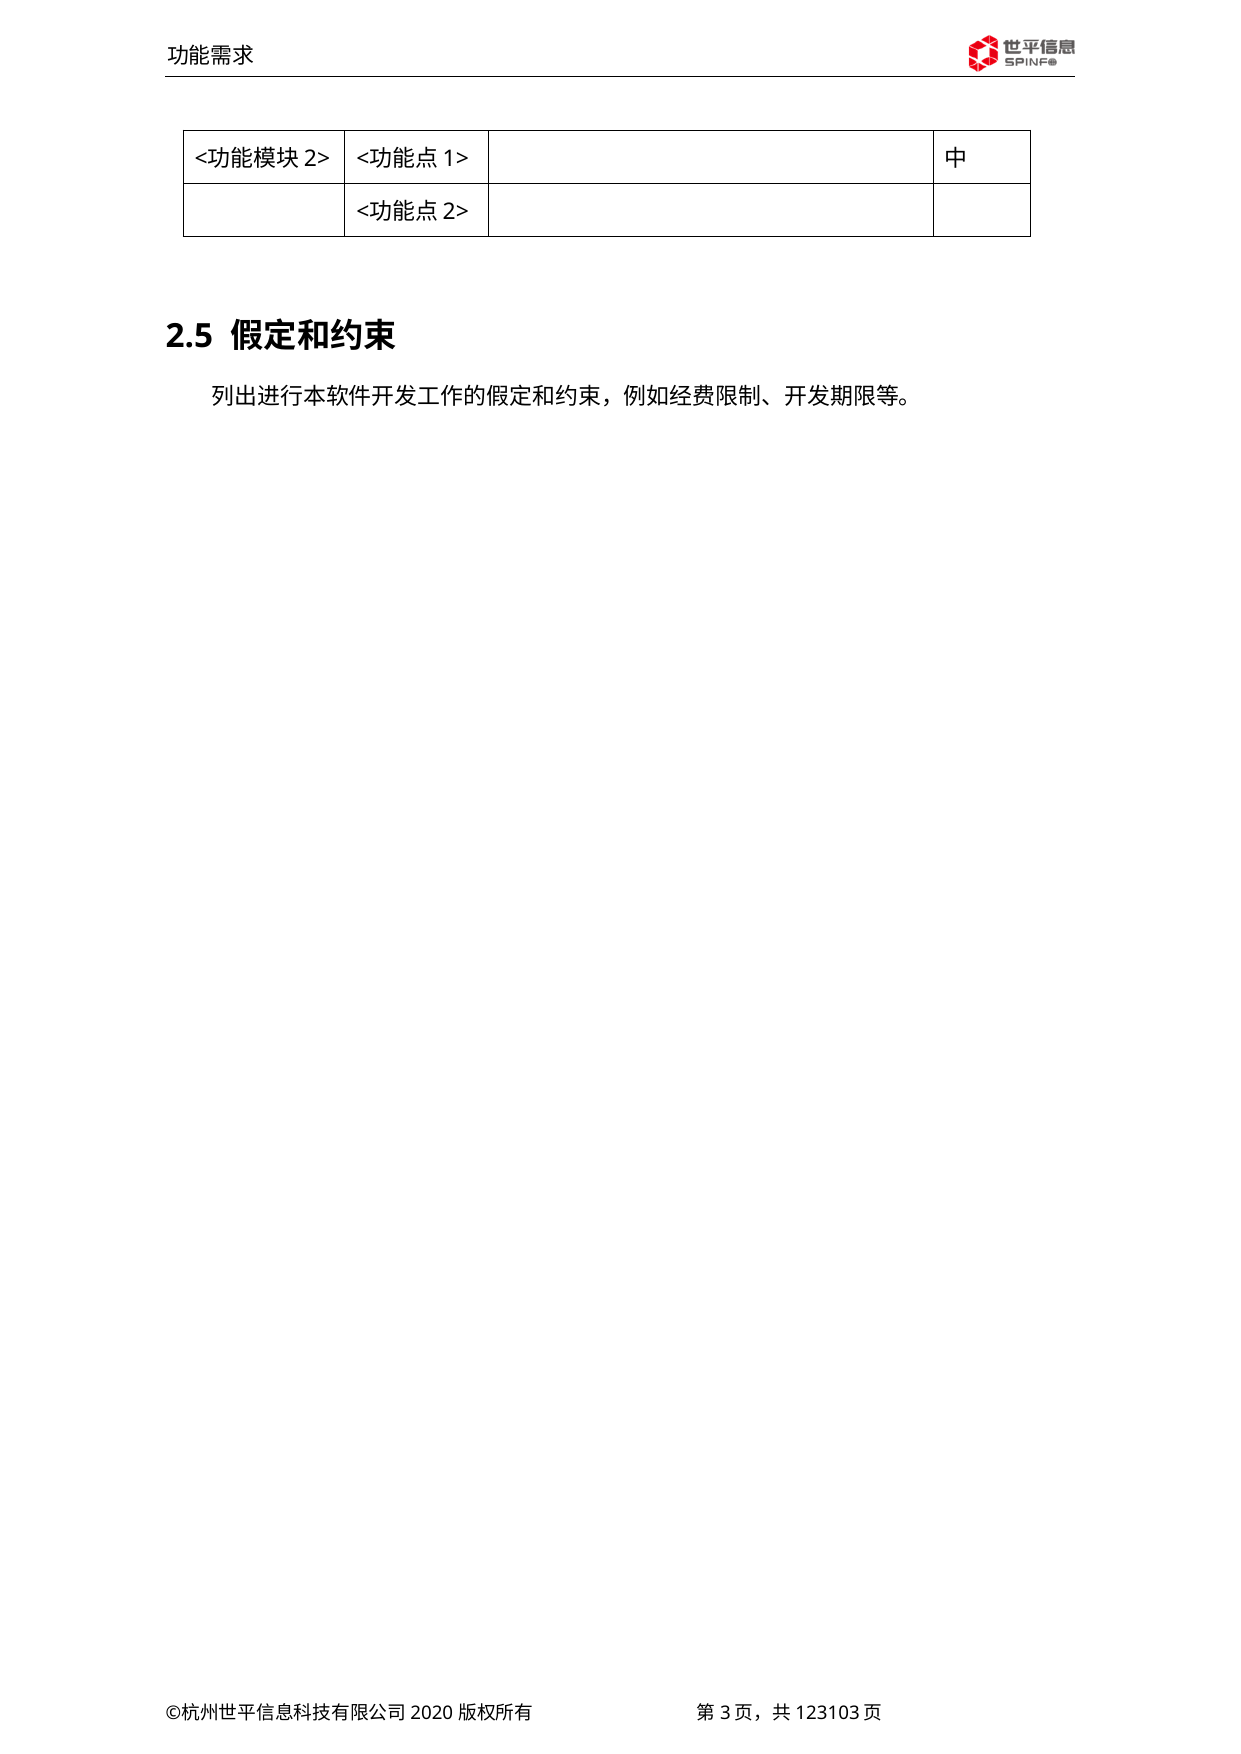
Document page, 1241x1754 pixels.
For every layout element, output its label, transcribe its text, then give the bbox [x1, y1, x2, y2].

table_cell <功能点1> [345, 131, 488, 183]
table_cell <功能点2> [345, 184, 488, 236]
subtitle 假定和约束 [165, 301, 1075, 366]
table_cell [934, 184, 1030, 236]
text 列出进行本软件开发工作的假定和约束，例如经费限制、开发期限等。 [165, 378, 1075, 411]
picture [968, 33, 1075, 74]
table_cell <功能模块2> [184, 131, 344, 183]
table_cell [489, 184, 933, 236]
table_cell 中 [934, 131, 1030, 183]
table_cell [184, 184, 344, 236]
table_cell [489, 131, 933, 183]
